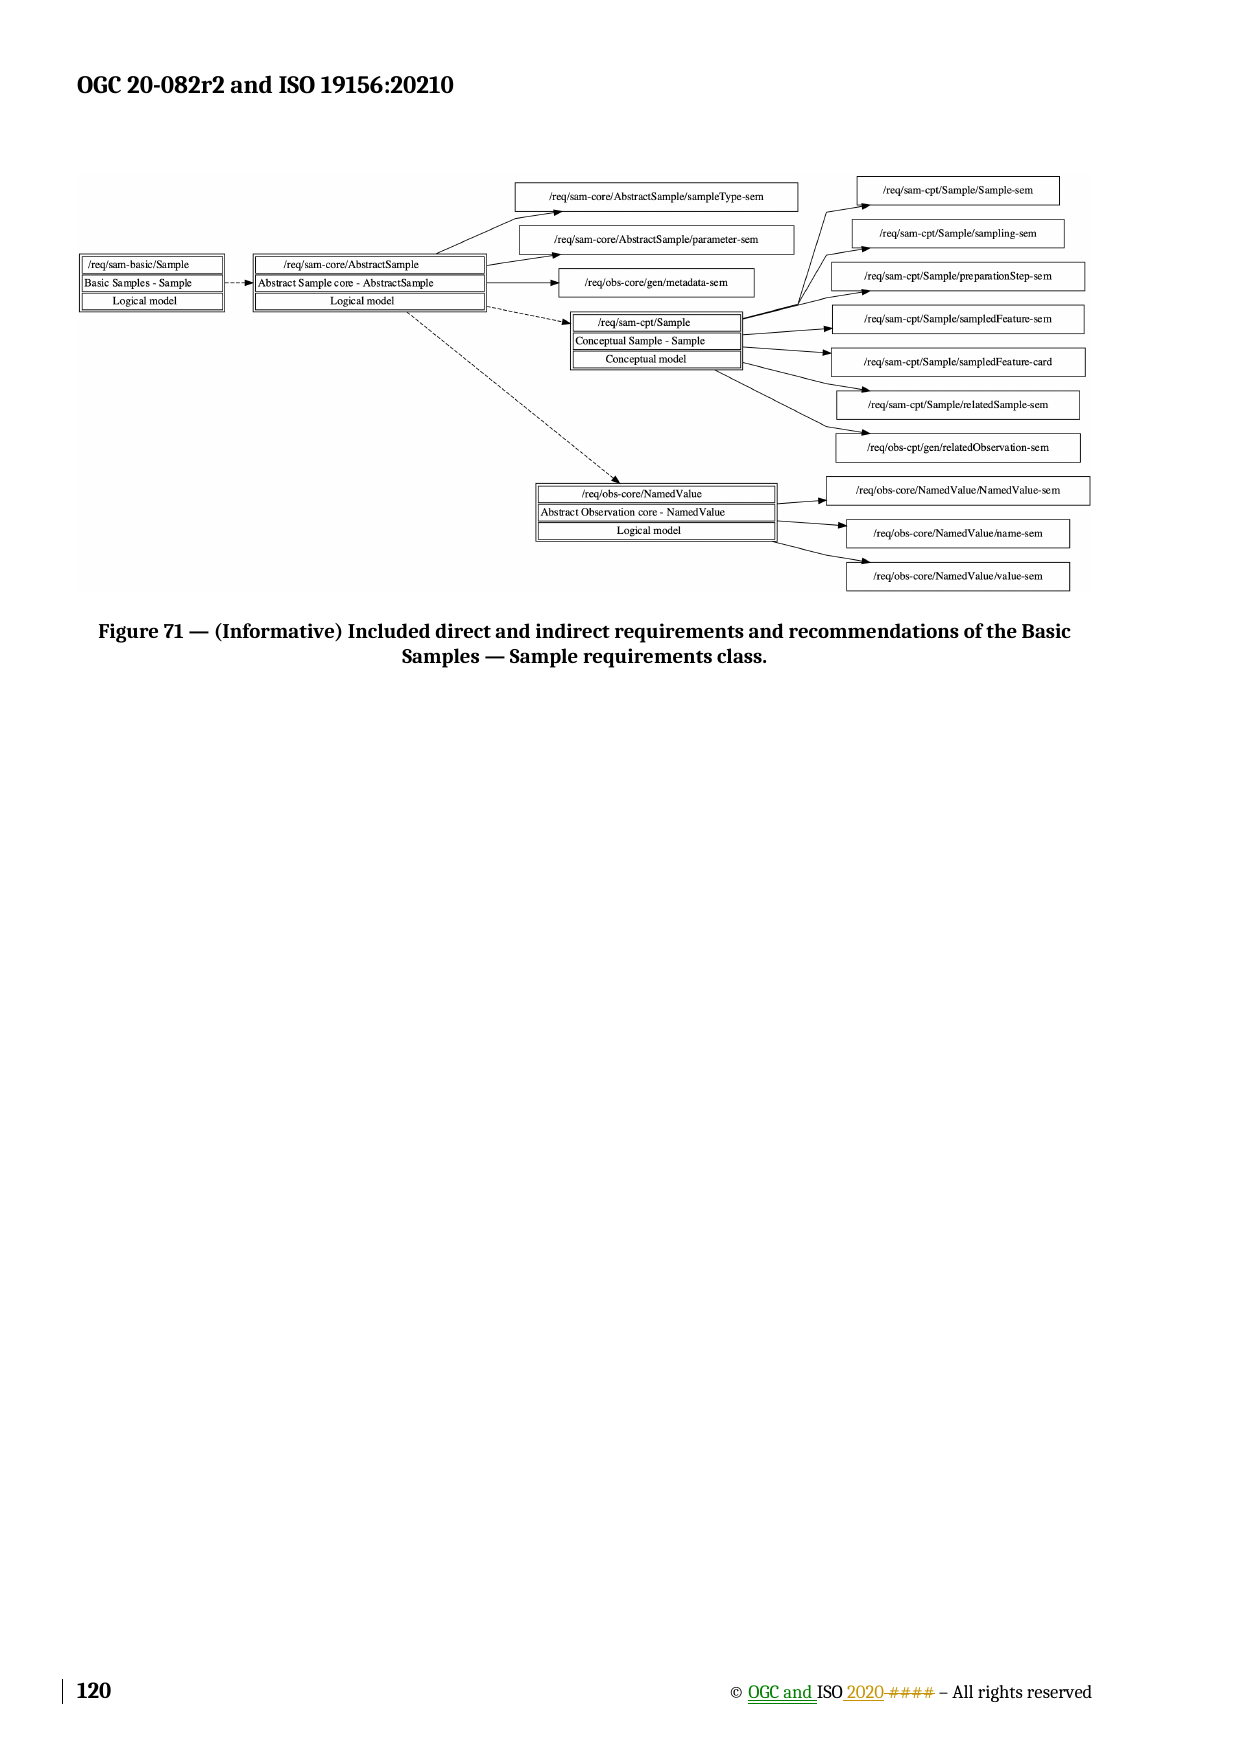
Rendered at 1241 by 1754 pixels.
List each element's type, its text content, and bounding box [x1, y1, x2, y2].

text Figure 71 — (Informative) Included direct and indirect requirements and recommendations of the Basic Samples — Sample requirements class. [77, 619, 1092, 669]
picture [76, 173, 1093, 594]
